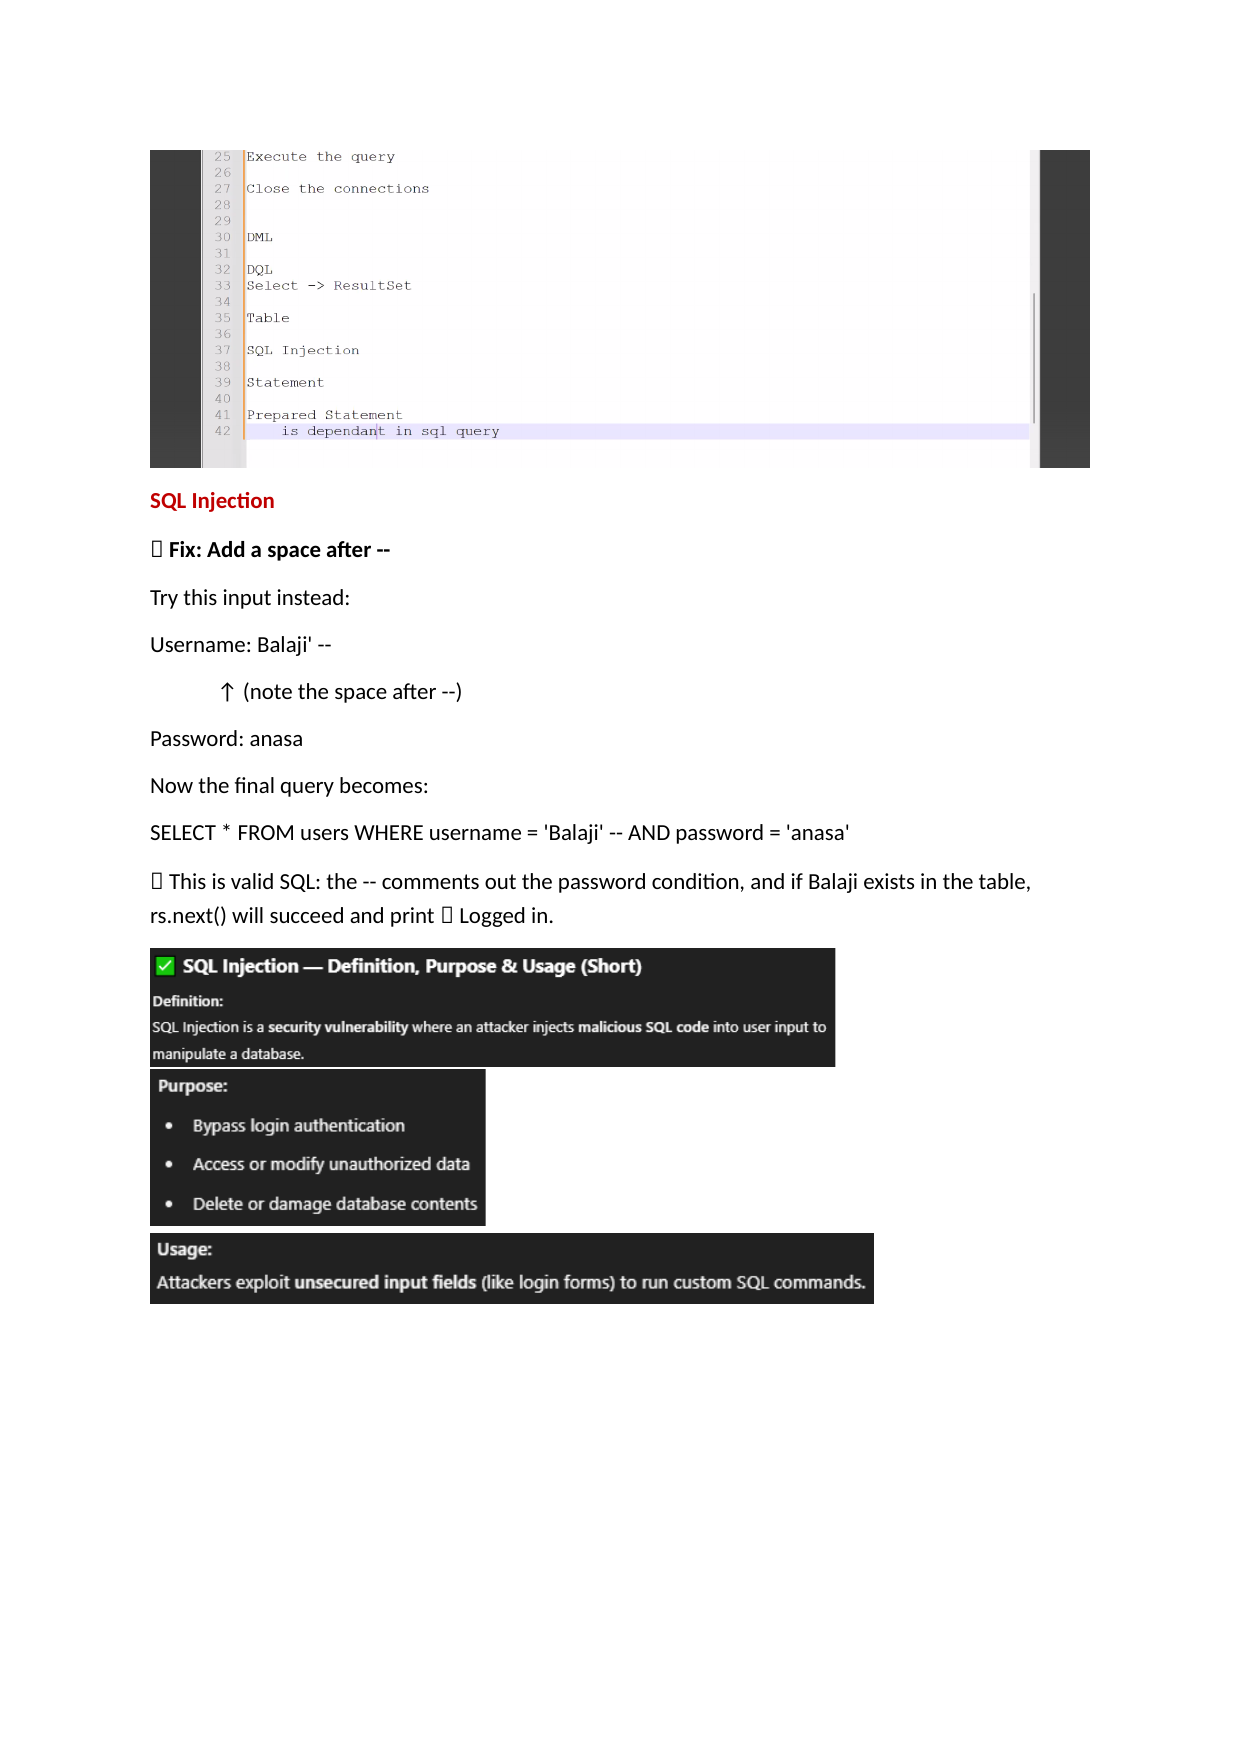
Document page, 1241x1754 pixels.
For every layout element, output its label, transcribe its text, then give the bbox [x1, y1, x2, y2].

text Try this input instead: [150, 583, 1090, 612]
text SELECT * FROM users WHERE username = 'Balaji' -- AND password = 'anasa' [150, 818, 1090, 846]
picture [150, 150, 1090, 468]
picture [150, 1233, 874, 1304]
picture [150, 948, 836, 1067]
text SQL Injection [150, 486, 1090, 514]
text Username: Balaji' -- [150, 630, 1090, 658]
text Password: anasa [150, 724, 1090, 752]
picture [150, 1069, 486, 1226]
text ✅ Fix: Add a space after -- [150, 533, 1090, 564]
text ↑ (note the space after --) [150, 677, 1090, 705]
text ✅ This is valid SQL: the -- comments out the password condition, and if Balaji exists in the table, rs.next() will succeed and print ✅ Logged in. [150, 865, 1090, 930]
text Now the final query becomes: [150, 771, 1090, 799]
